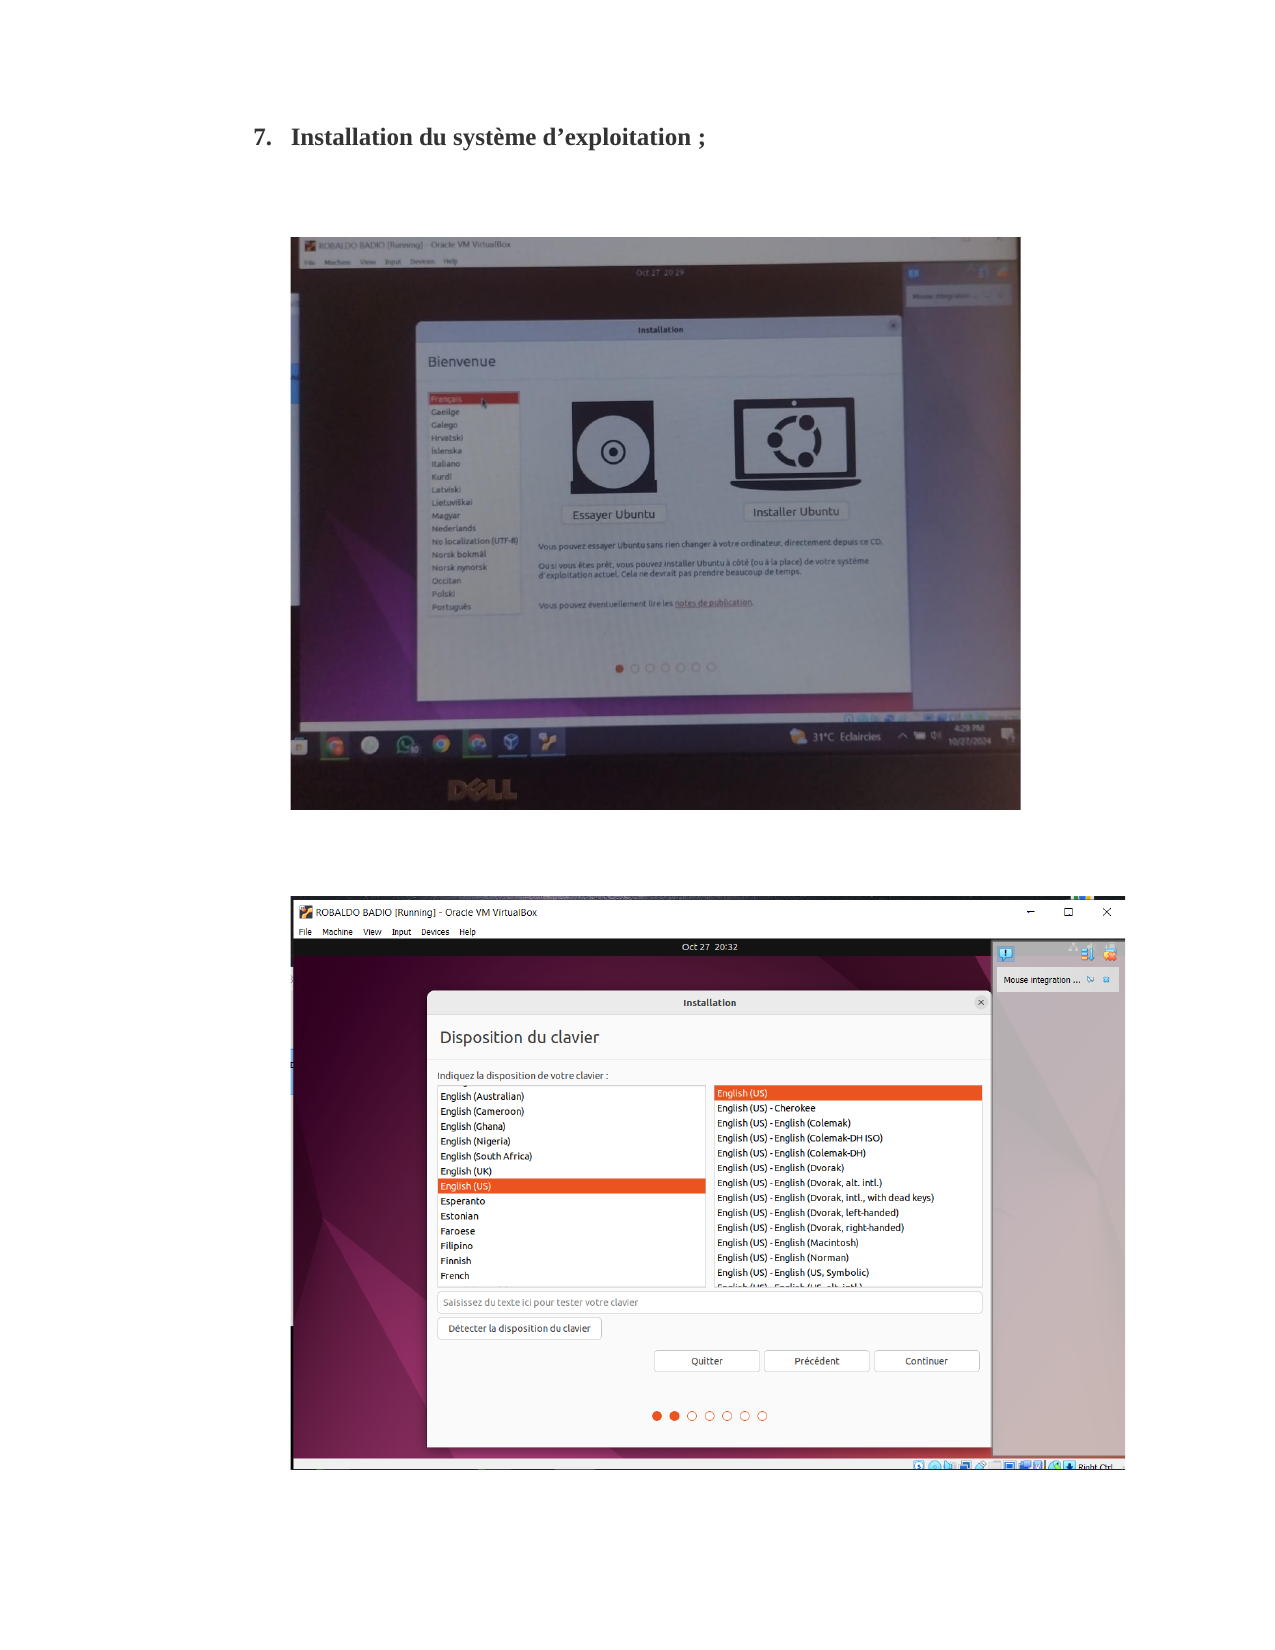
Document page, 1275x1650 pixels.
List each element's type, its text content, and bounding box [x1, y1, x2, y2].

list Installation du système d’exploitation ; [253, 122, 1003, 151]
picture [290, 896, 1125, 1470]
picture [290, 237, 1021, 810]
